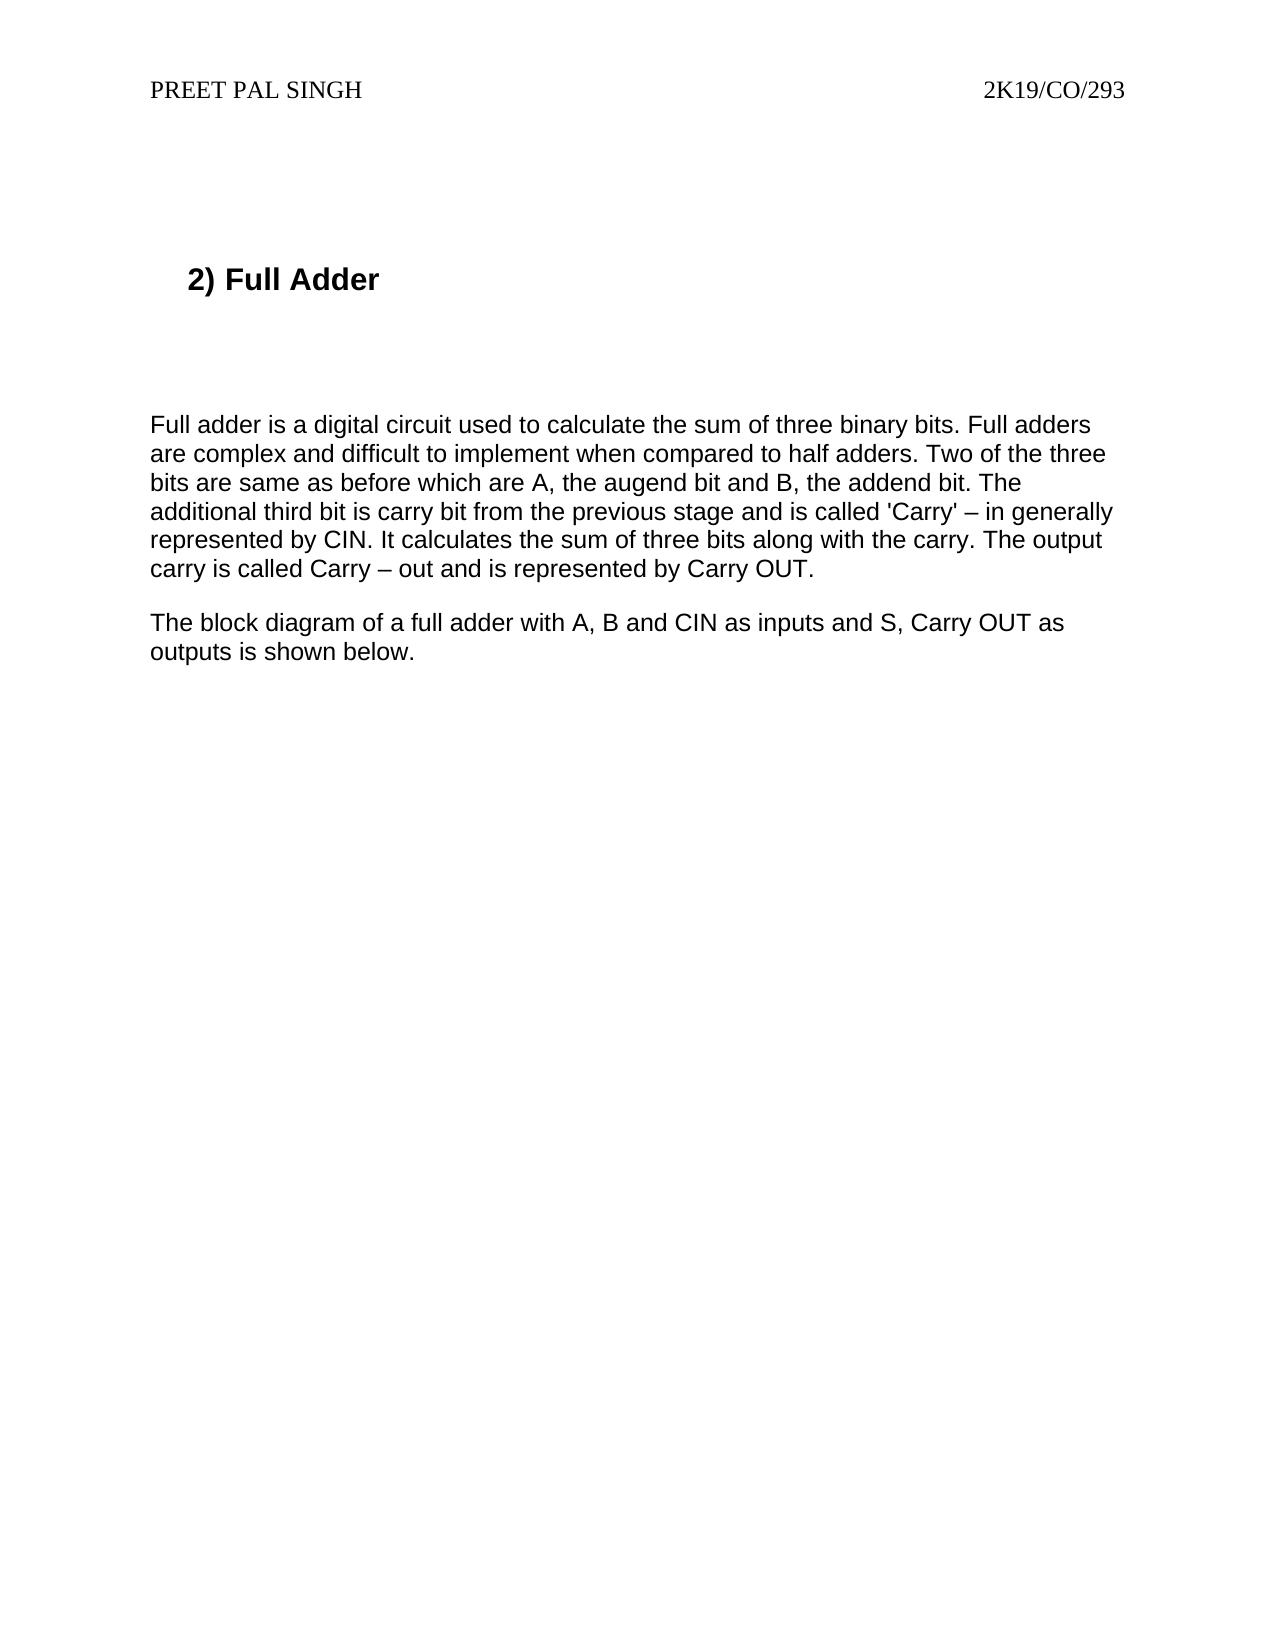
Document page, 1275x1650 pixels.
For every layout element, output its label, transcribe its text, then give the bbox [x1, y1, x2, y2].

text Full adder is a digital circuit used to calculate the sum of three binary bits. Full adders are complex and difficult to implement when compared to half adders. Two of the three bits are same as before which are A, the augend bit and B, the addend bit. The additional third bit is carry bit from the previous stage and is called 'Carry' – in generally represented by CIN. It calculates the sum of three bits along with the carry. The output carry is called Carry – out and is represented by Carry OUT. [150, 411, 1125, 583]
subtitle Full Adder [187, 261, 1125, 297]
text The block diagram of a full adder with A, B and CIN as inputs and S, Carry OUT as outputs is shown below. [150, 608, 1125, 666]
